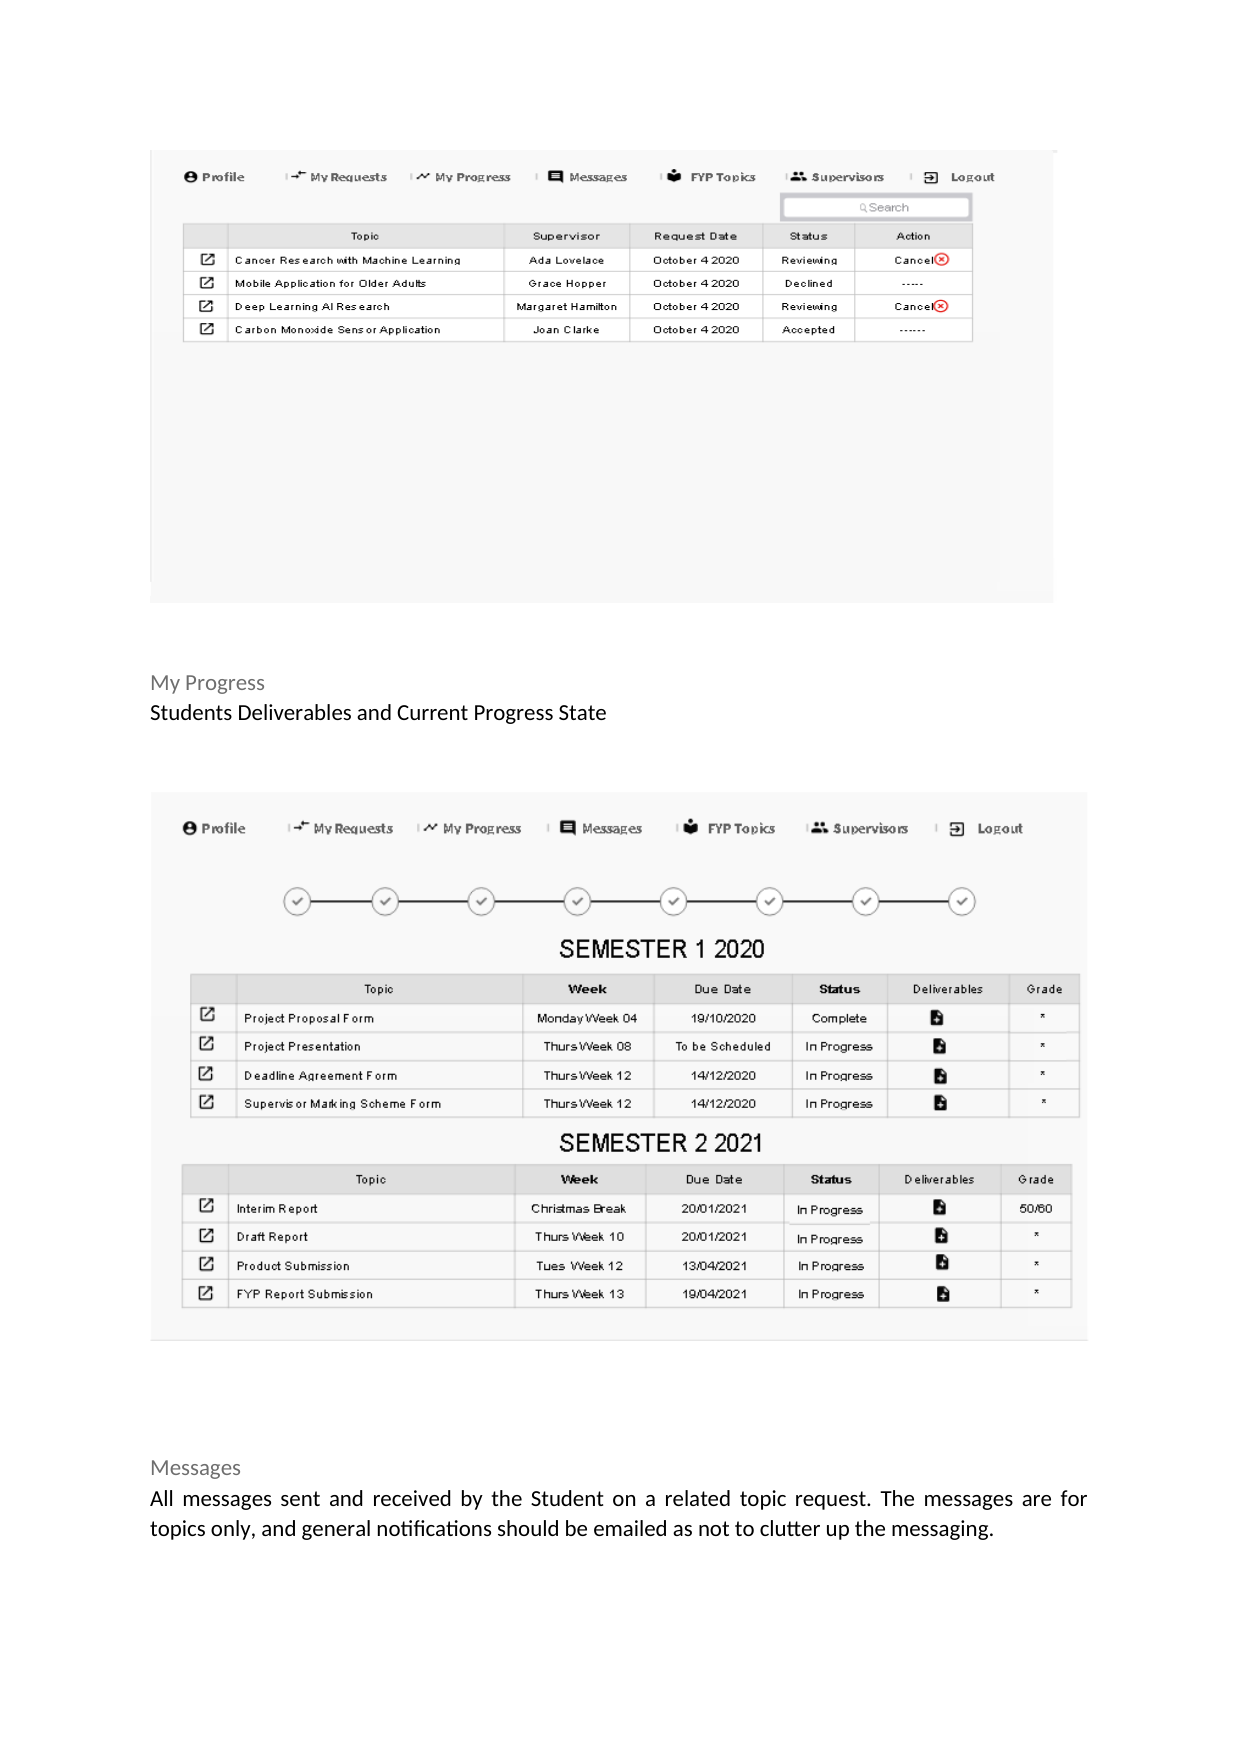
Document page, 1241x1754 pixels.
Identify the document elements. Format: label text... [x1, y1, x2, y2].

subtitle Messages [150, 1453, 1090, 1482]
text All messages sent and received by the Student on a related topic request. The messages are for topics only, and general notifications should be emailed as not to clutter up the messaging. [150, 1484, 1090, 1542]
text Students Deliverables and Current Progress State [150, 698, 1090, 726]
picture [150, 150, 1058, 603]
subtitle My Progress [150, 668, 1090, 696]
picture [150, 792, 1091, 1341]
